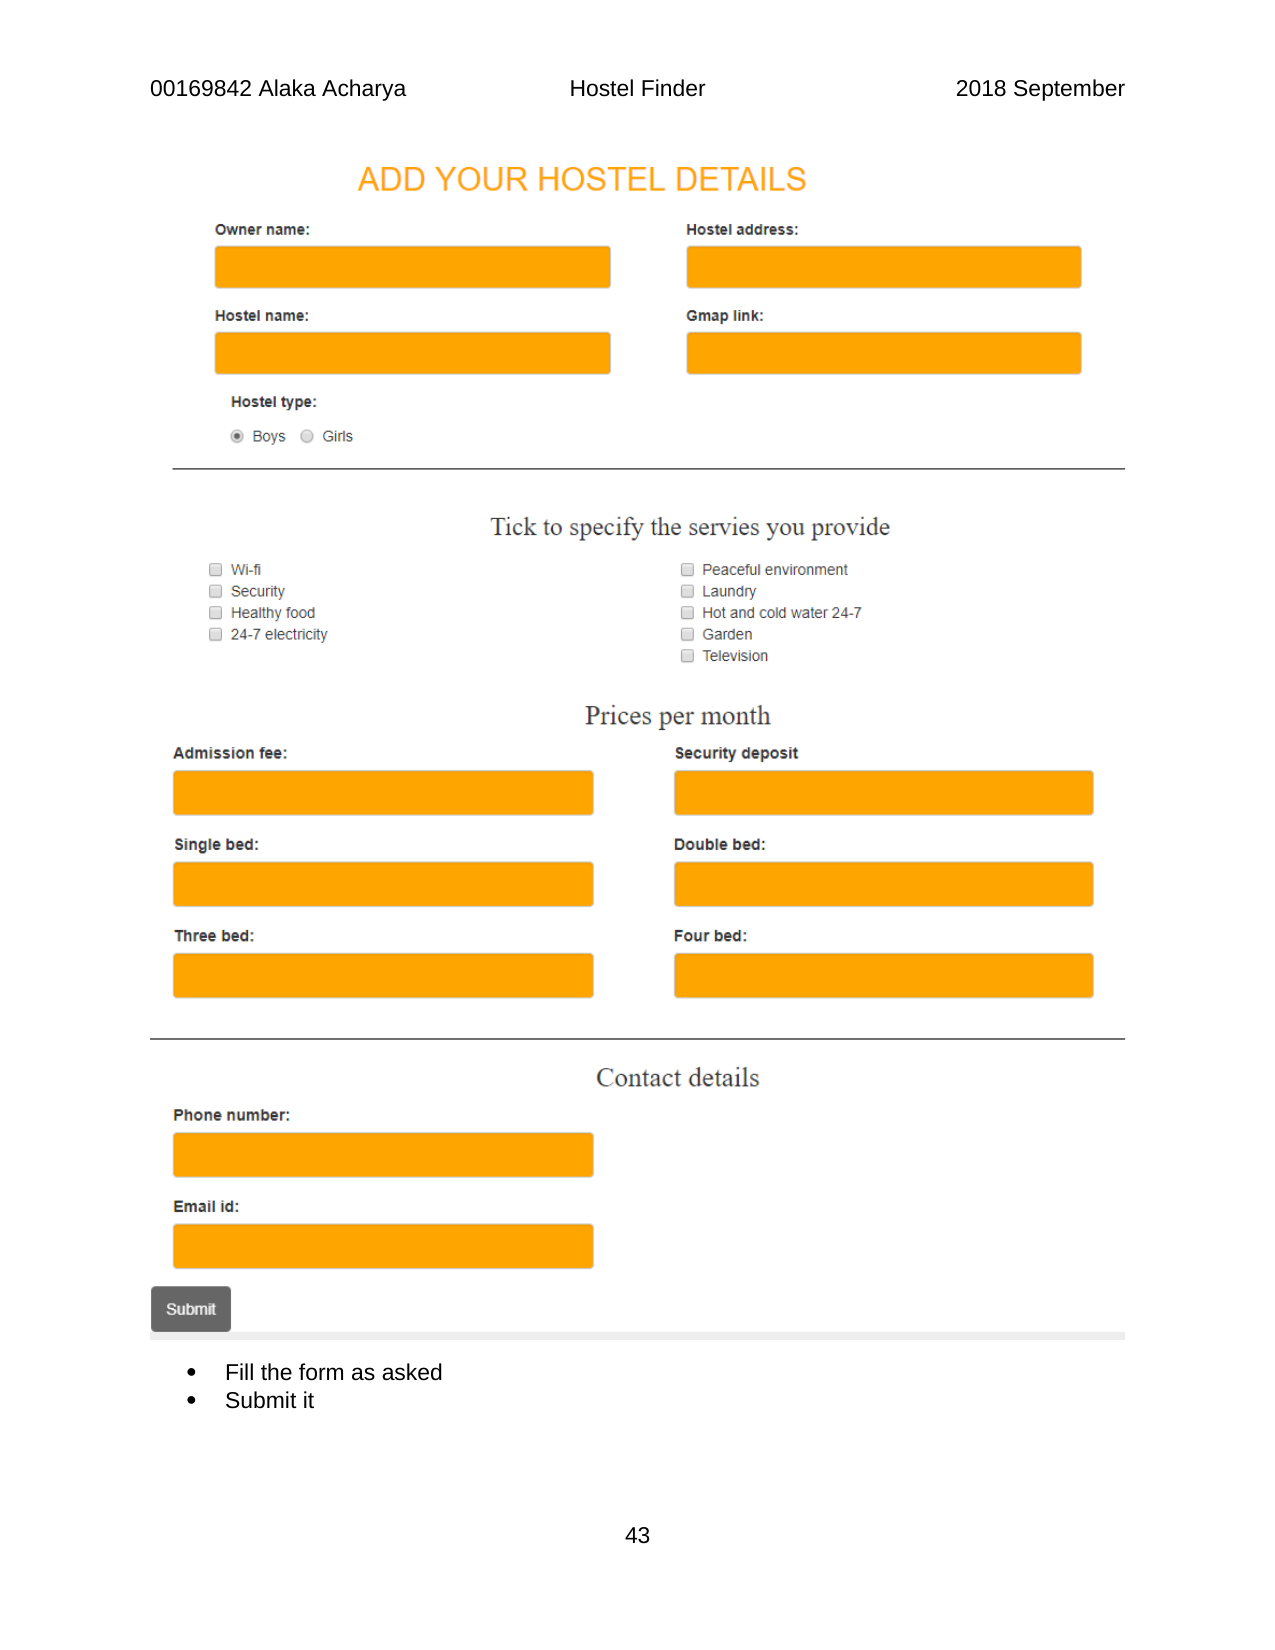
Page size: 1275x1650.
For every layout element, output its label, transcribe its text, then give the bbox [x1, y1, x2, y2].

list Submit it [187, 1387, 1125, 1413]
picture [150, 690, 1125, 1340]
list Fill the form as asked [187, 1359, 1125, 1385]
picture [150, 154, 1125, 688]
